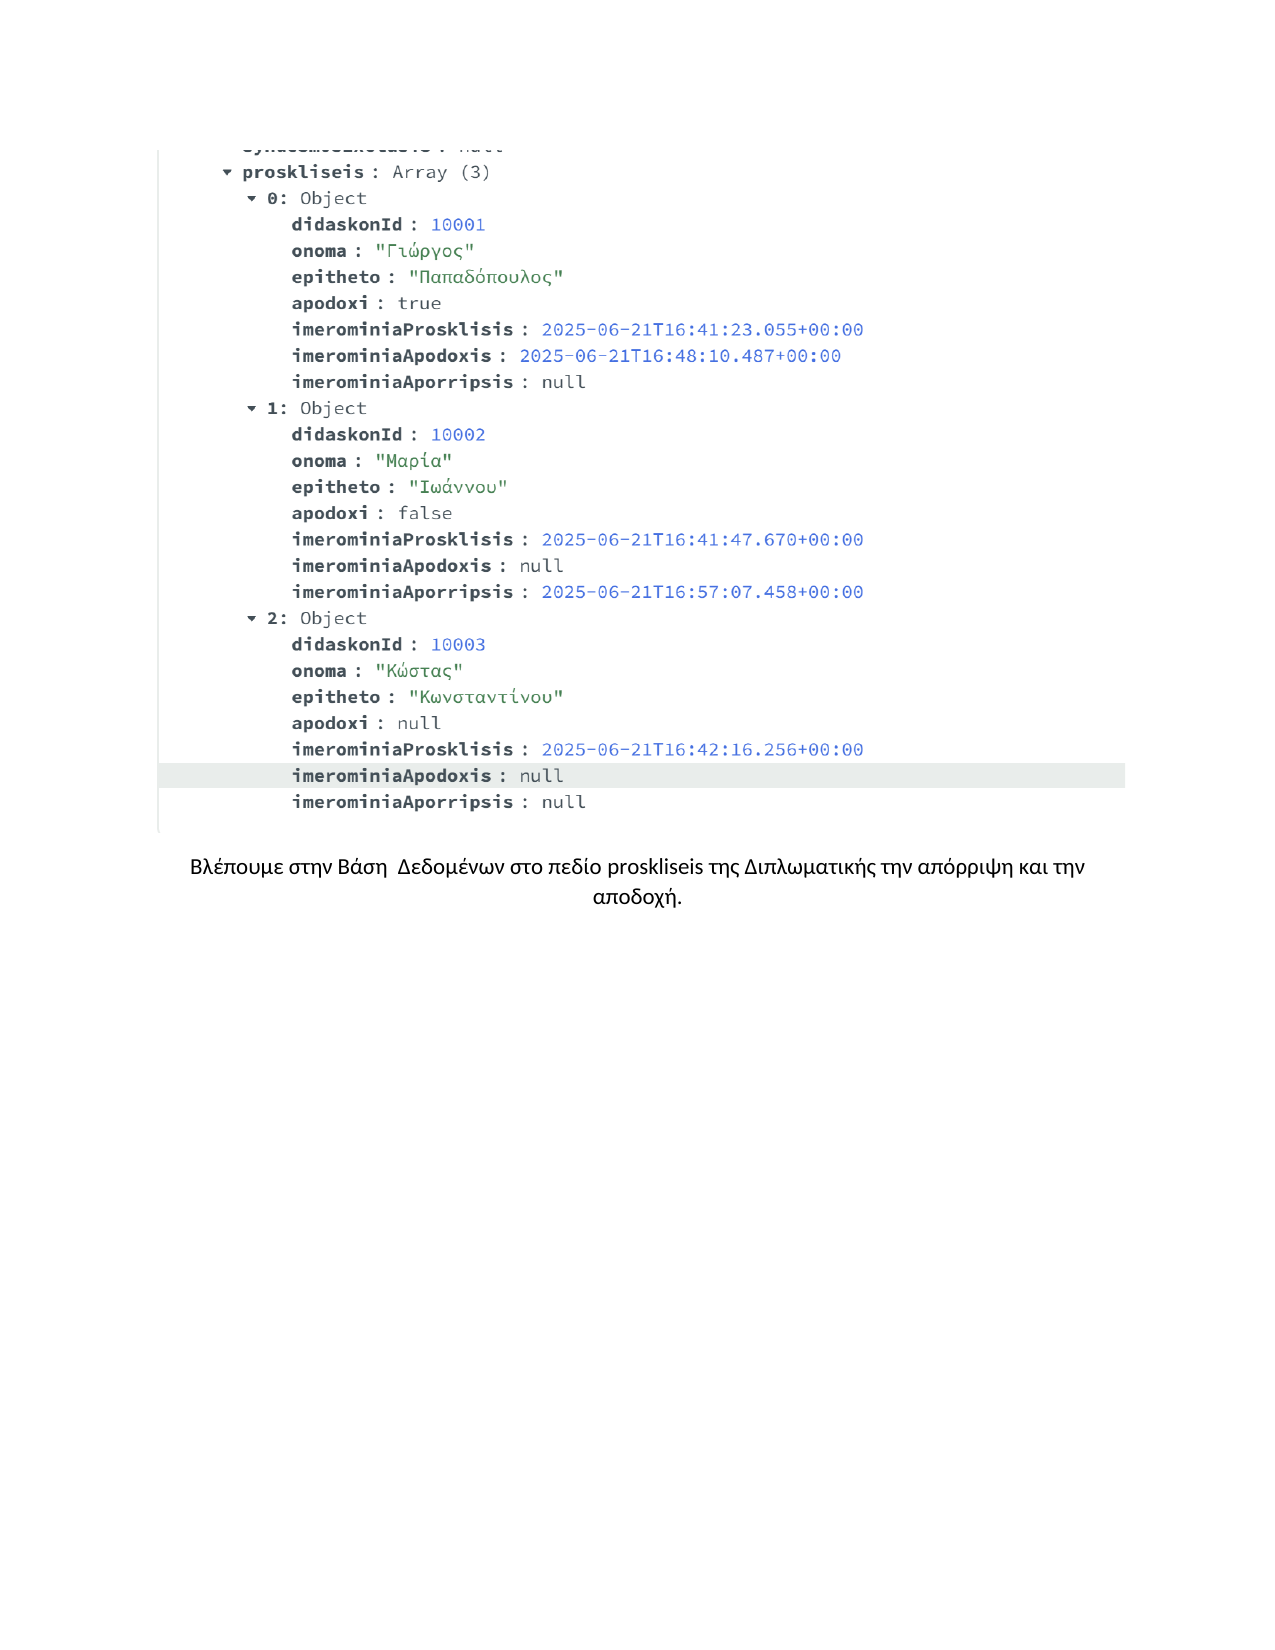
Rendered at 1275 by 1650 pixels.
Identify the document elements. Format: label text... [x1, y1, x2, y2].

picture [150, 150, 1125, 833]
text Βλέπουμε στην Βάση Δεδομένων στο πεδίο proskliseis της Διπλωματικής την απόρριψη και την αποδοχή. [150, 852, 1125, 910]
